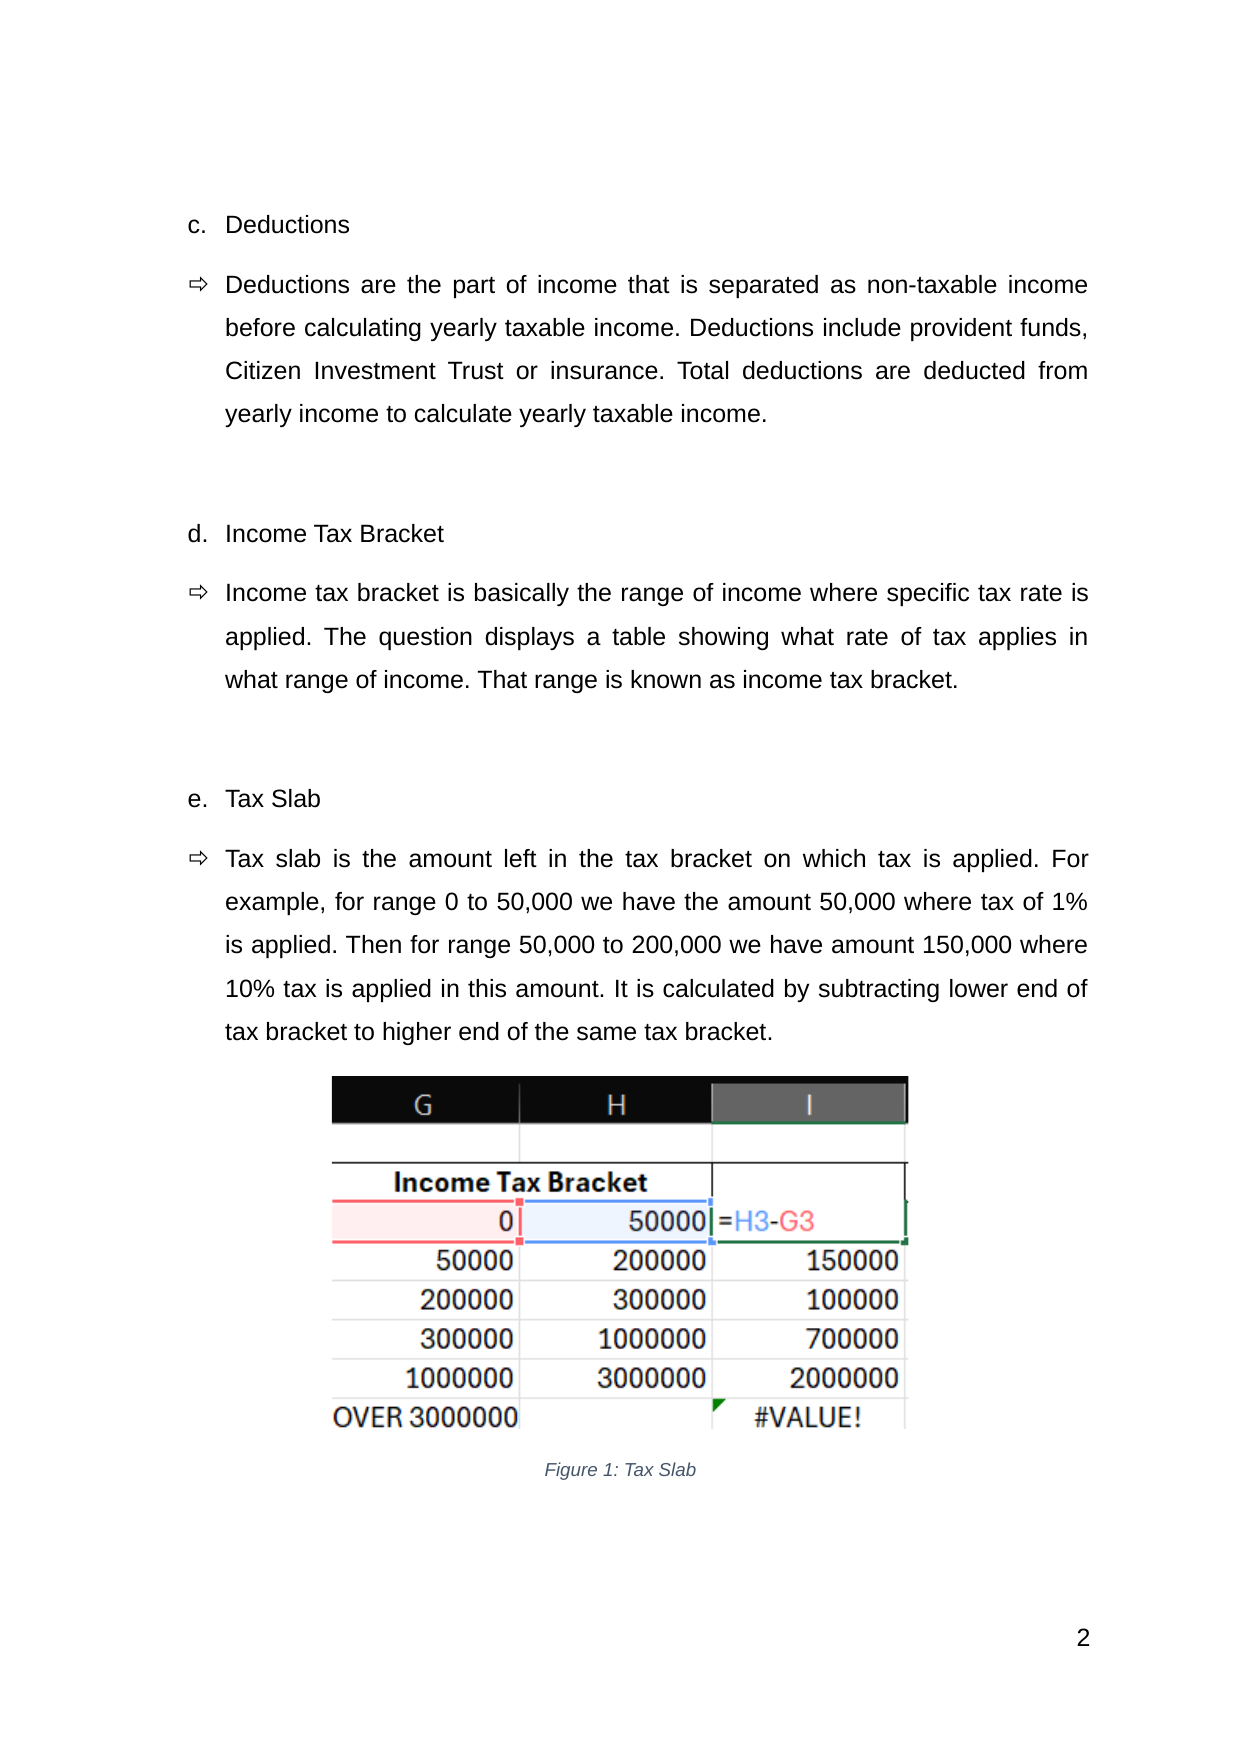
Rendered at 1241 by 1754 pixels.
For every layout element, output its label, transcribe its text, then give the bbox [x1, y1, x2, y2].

list Income tax bracket is basically the range of income where specific tax rate is applied. The question displays a table showing what rate of tax applies in what range of income. That range is known as income tax bracket. [187, 578, 1090, 693]
picture [331, 1076, 909, 1429]
text Figure 1: Tax Slab [150, 1459, 1090, 1481]
list Income Tax Bracket [187, 519, 1090, 547]
list Tax Slab [187, 784, 1090, 813]
list Tax slab is the amount left in the tax bracket on which tax is applied. For example, for range 0 to 50,000 we have the amount 50,000 where tax of 1% is applied. Then for range 50,000 to 200,000 we have amount 150,000 where 10% tax is applied in this amount. It is calculated by subtracting lower end of tax bracket to higher end of the same tax bracket. [187, 844, 1090, 1046]
list Deductions are the part of income that is separated as non-taxable income before calculating yearly taxable income. Deductions include provident funds, Citizen Investment Trust or insurance. Total deductions are deducted from yearly income to calculate yearly taxable income. [187, 269, 1090, 428]
list Deductions [187, 210, 1090, 238]
